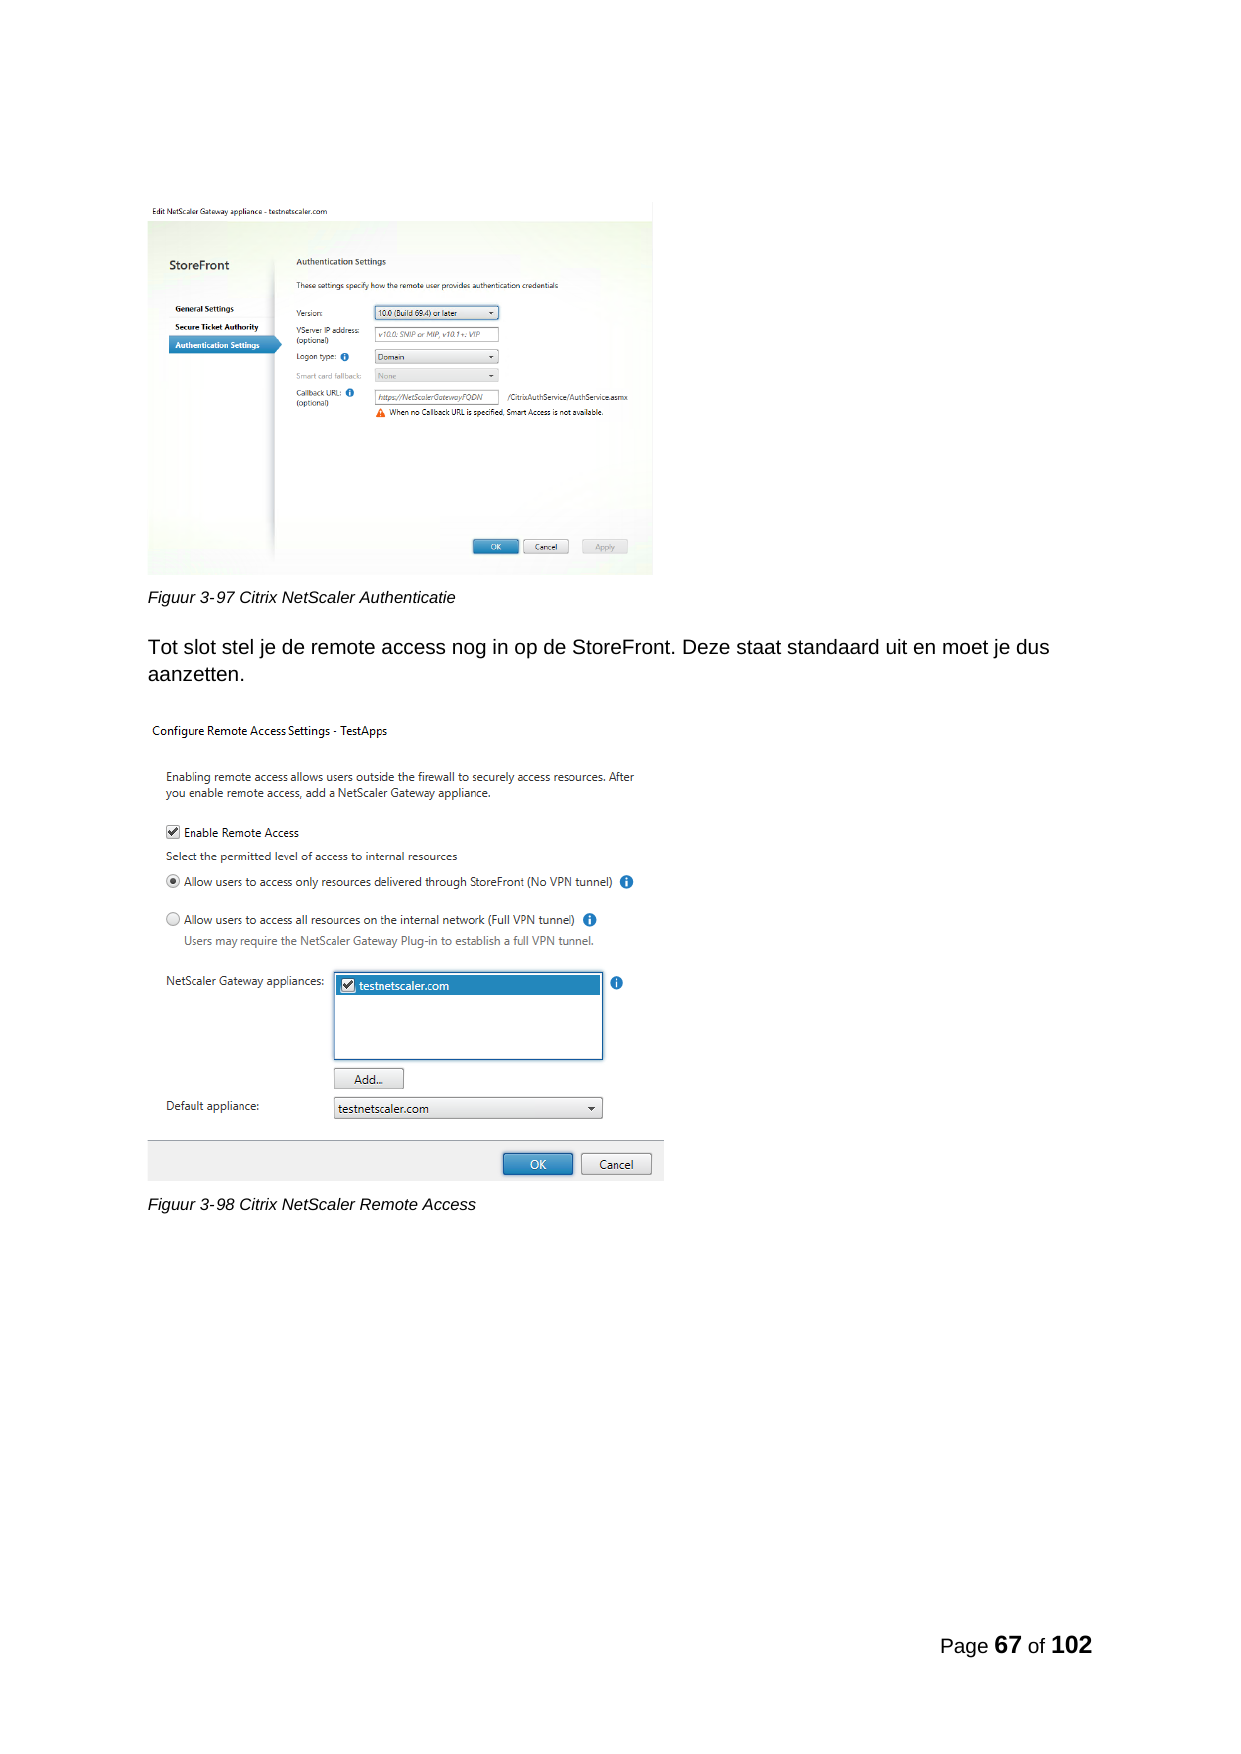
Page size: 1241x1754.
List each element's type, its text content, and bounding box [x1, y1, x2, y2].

picture [147, 202, 653, 575]
text Tot slot stel je de remote access nog in op de StoreFront. Deze staat standaard uit en moet je dus aanzetten. [148, 635, 1092, 686]
picture [147, 717, 664, 1181]
